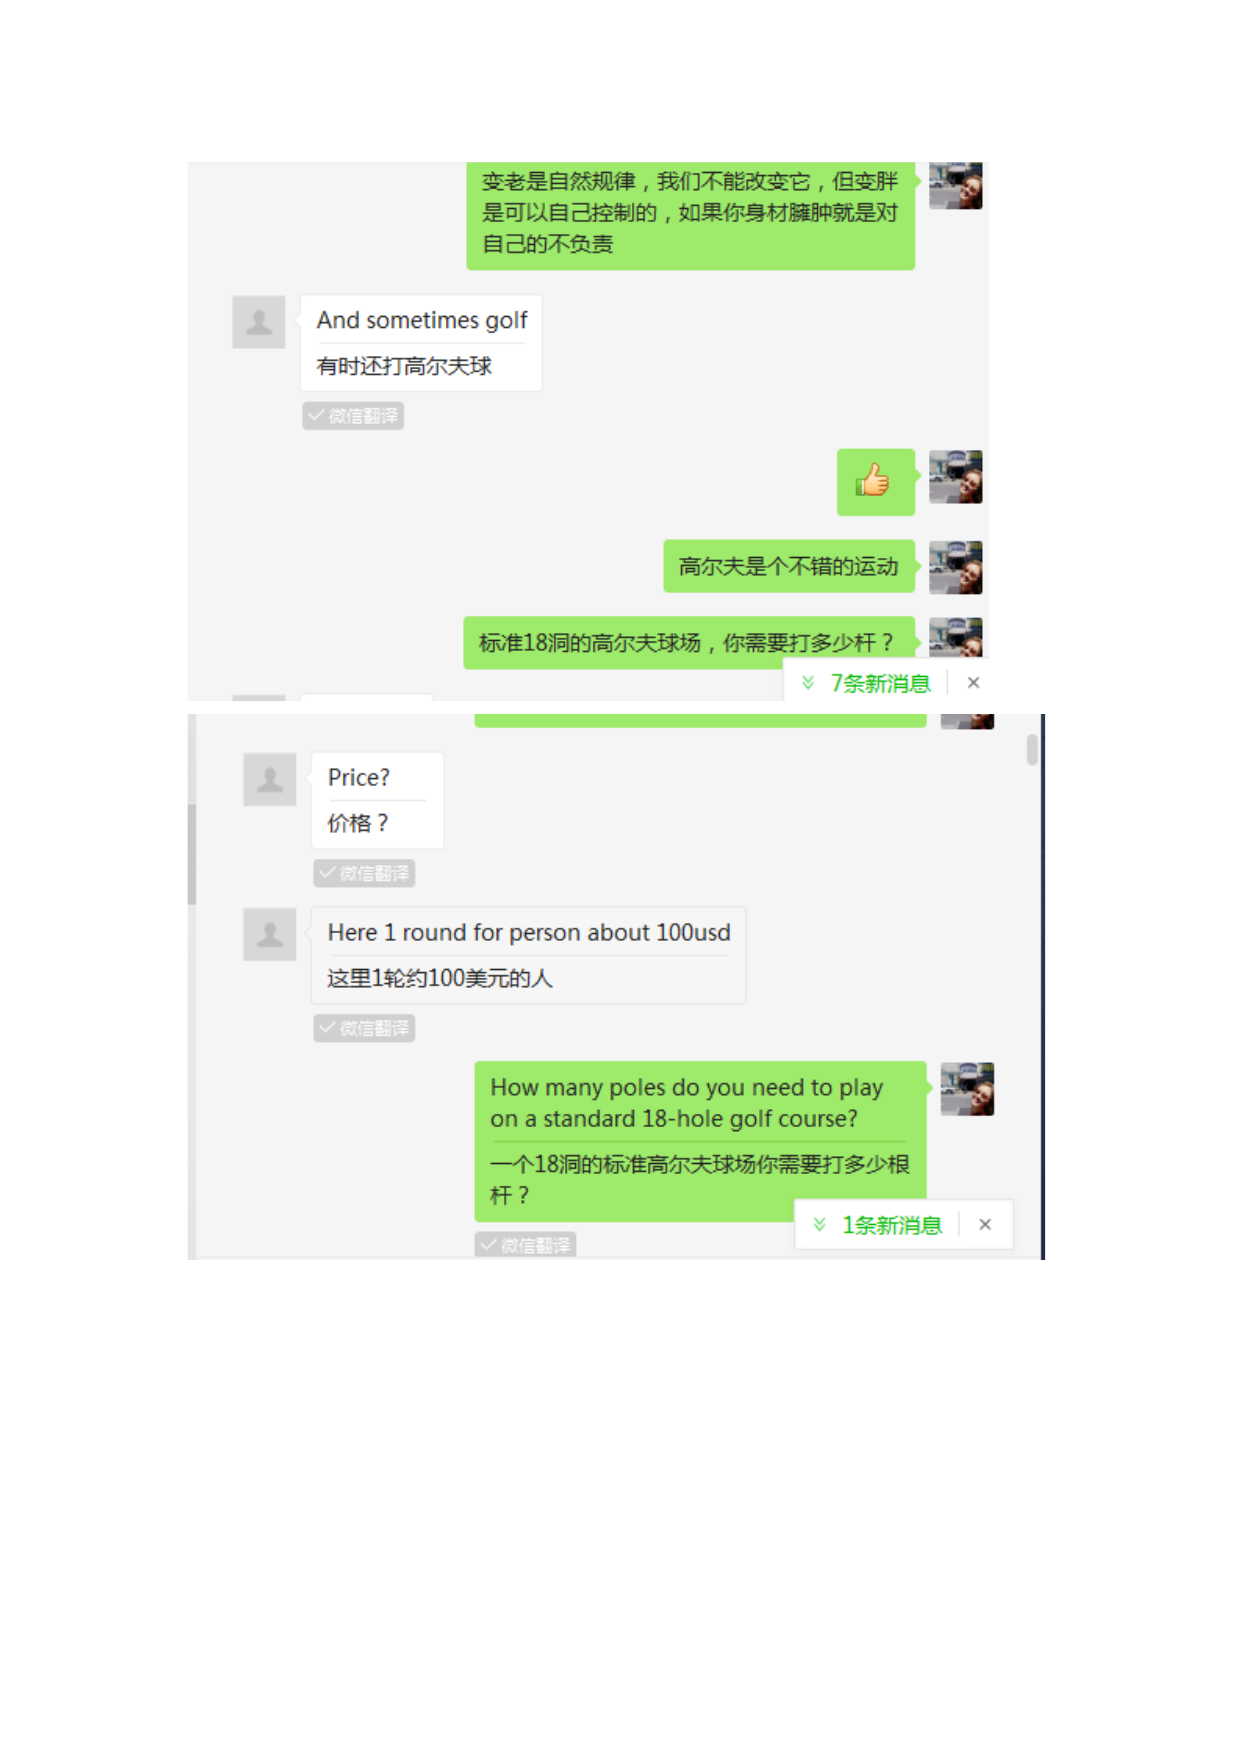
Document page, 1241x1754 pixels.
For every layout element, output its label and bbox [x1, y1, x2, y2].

picture [187, 162, 989, 701]
picture [187, 714, 1046, 1260]
